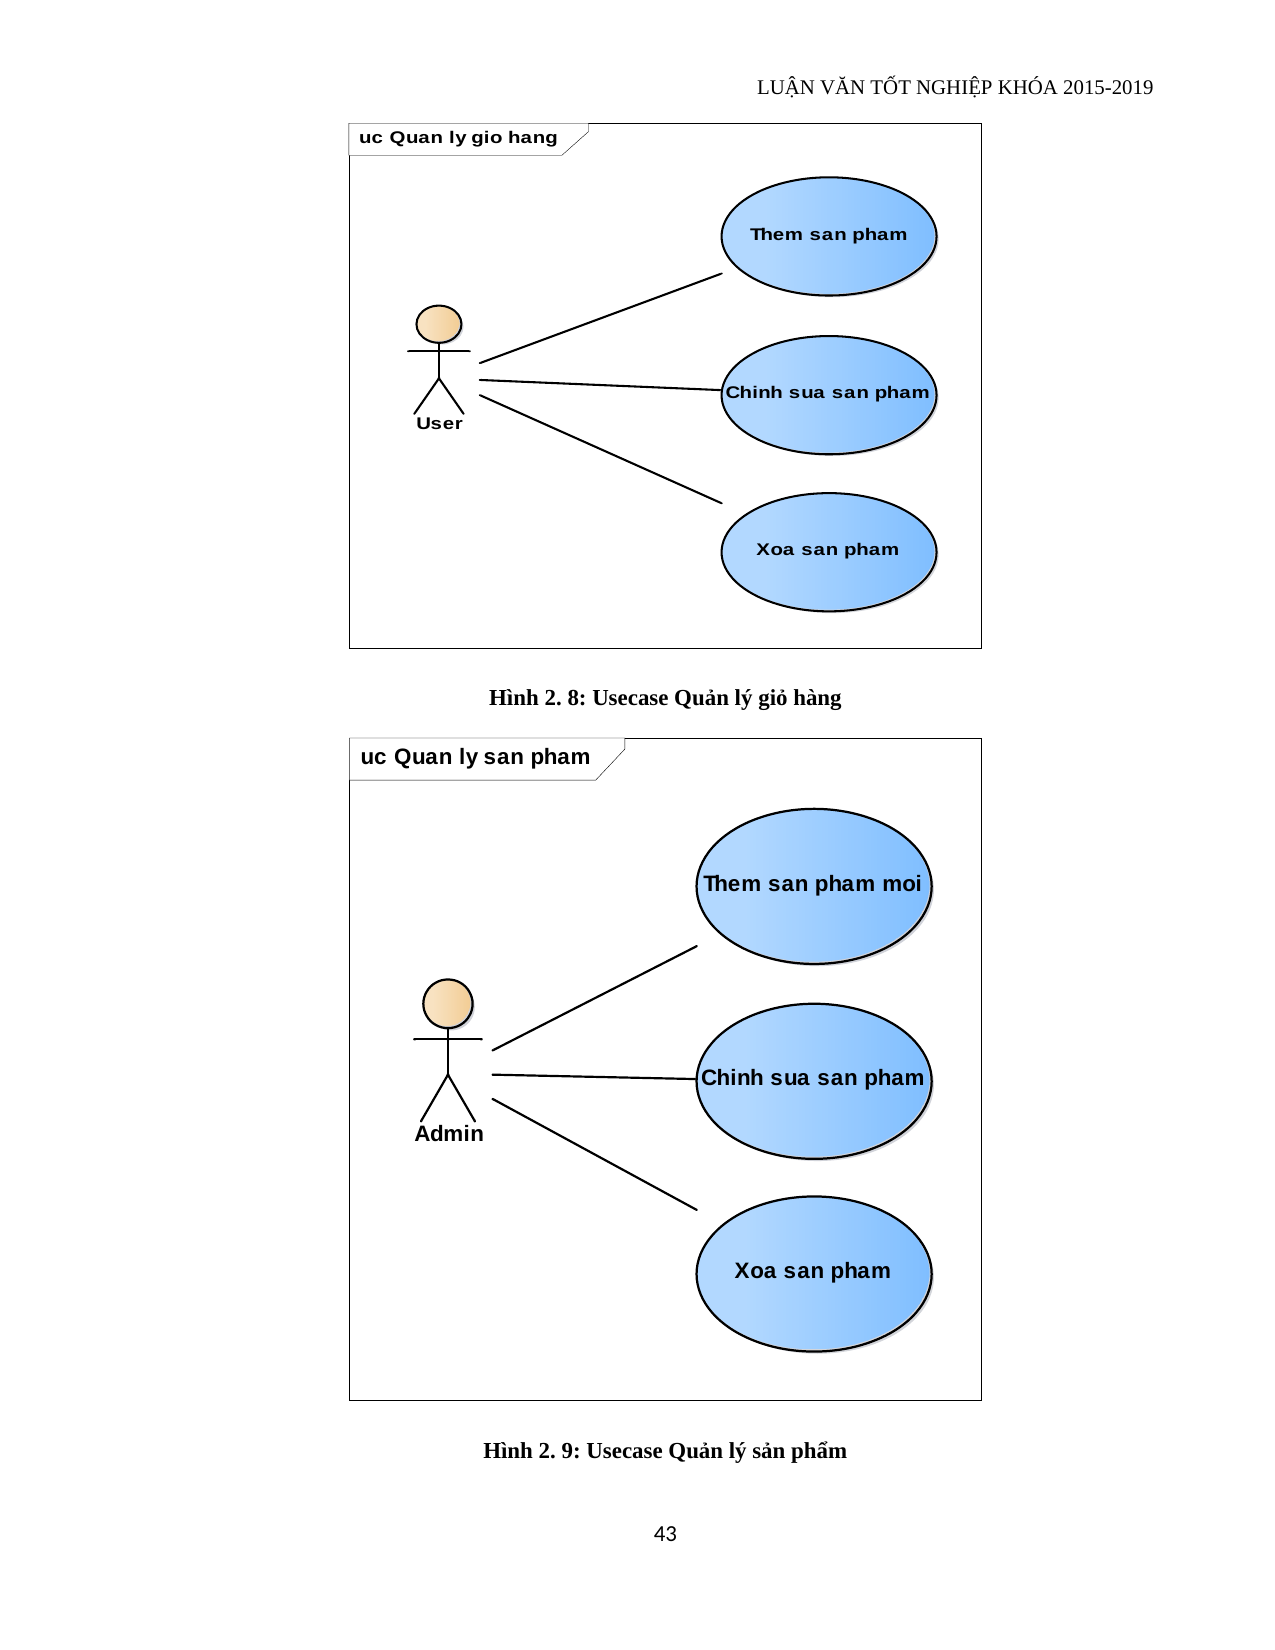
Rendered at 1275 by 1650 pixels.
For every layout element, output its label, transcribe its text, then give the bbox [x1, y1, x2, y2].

text Hình 2. 8: Usecase Quản lý giỏ hàng [177, 684, 1153, 711]
text Hình 2. 9: Usecase Quản lý sản phẩm [177, 1437, 1153, 1464]
